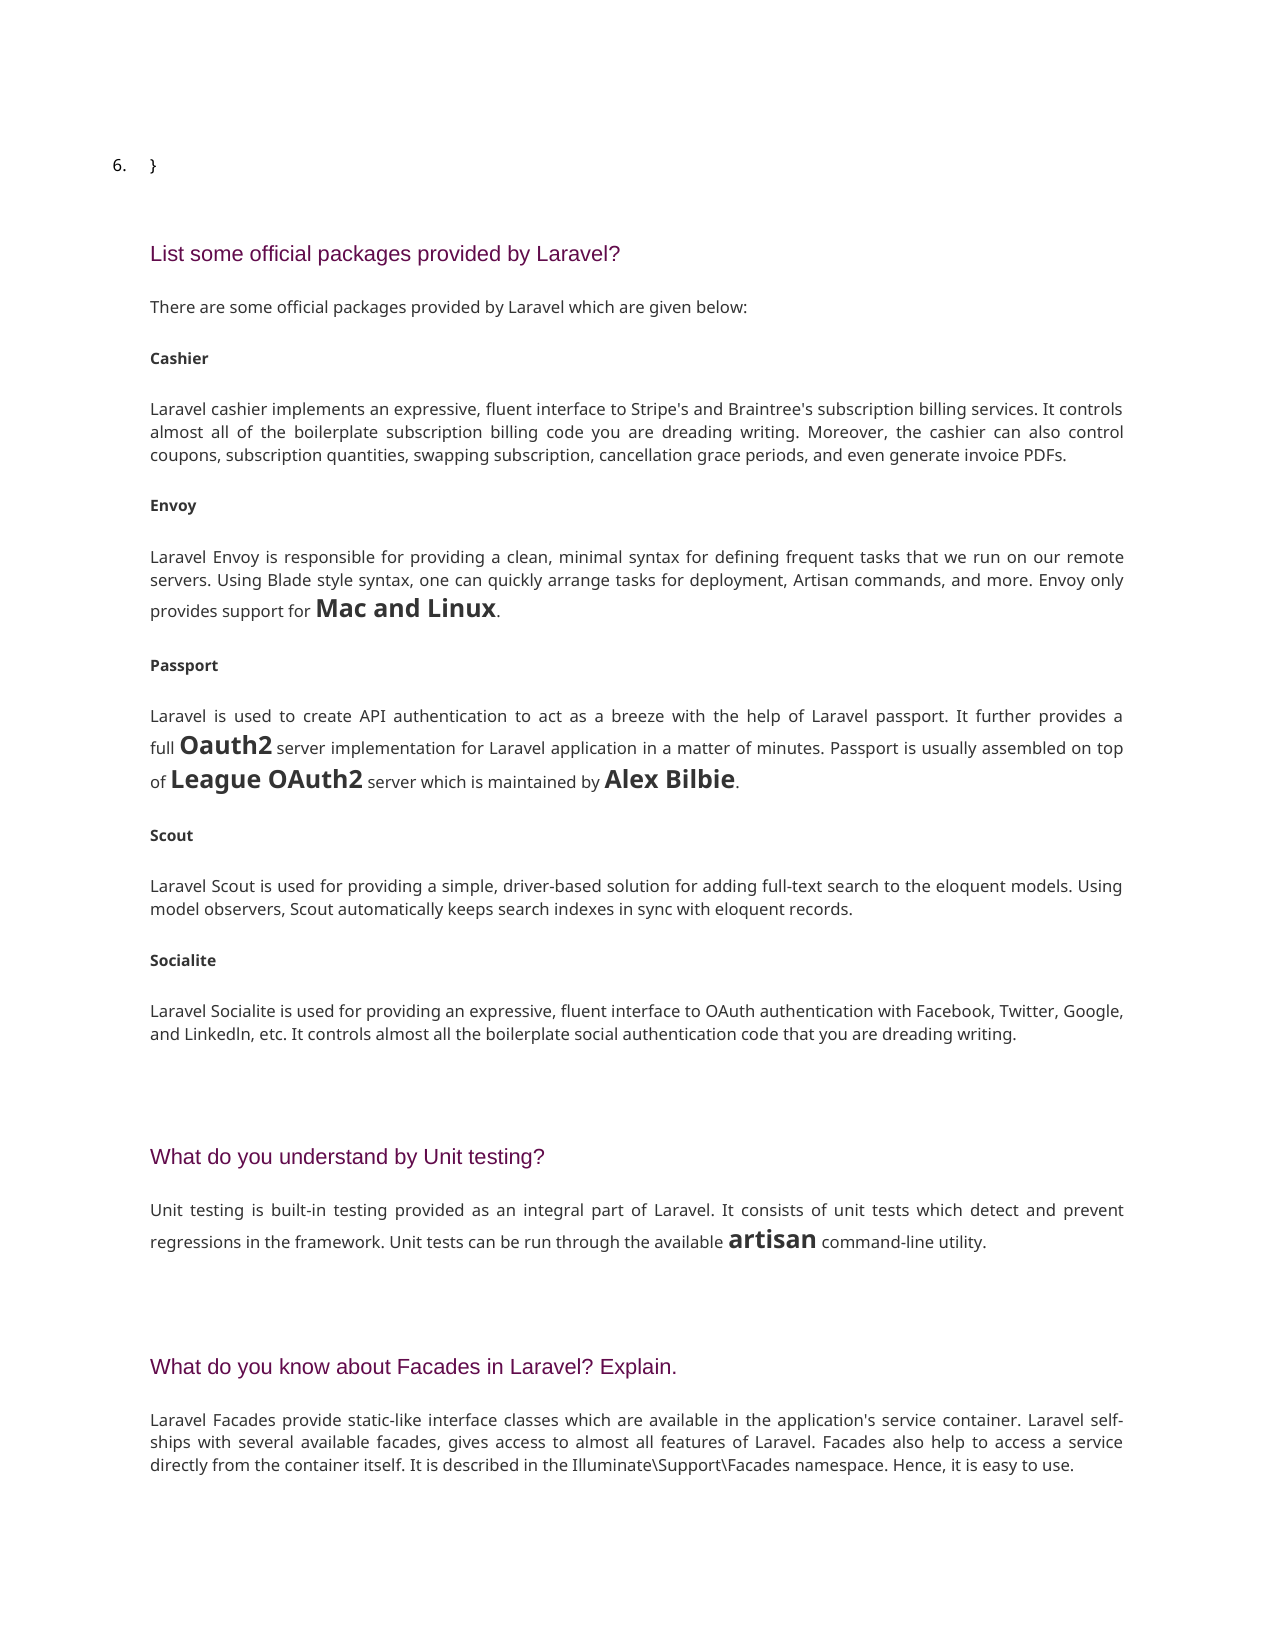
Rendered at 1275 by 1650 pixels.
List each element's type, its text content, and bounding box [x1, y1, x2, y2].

text Laravel is used to create API authentication to act as a breeze with the help of Laravel passport. It further provides a full Oauth2 server implementation for Laravel application in a matter of minutes. Passport is usually assembled on top of League OAuth2 server which is maintained by Alex Bilbie. [150, 705, 1125, 796]
subtitle List some official packages provided by Laravel? [150, 234, 1125, 266]
text Laravel Envoy is responsible for providing a clean, minimal syntax for defining frequent tasks that we run on our remote servers. Using Blade style syntax, one can quickly arrange tasks for deployment, Artisan commands, and more. Envoy only provides support for Mac and Linux. [150, 546, 1125, 625]
text Scout [150, 825, 1125, 846]
text Laravel Socialite is used for providing an expressive, fluent interface to OAuth authentication with Facebook, Twitter, Google, and Linkedln, etc. It controls almost all the boilerplate social authentication code that you are dreading writing. [150, 1000, 1125, 1046]
text Unit testing is built-in testing provided as an integral part of Laravel. It consists of unit tests which detect and prevent regressions in the framework. Unit tests can be run through the available artisan command-line utility. [150, 1198, 1125, 1255]
subtitle What do you know about Facades in Laravel? Explain. [150, 1347, 1125, 1379]
text There are some official packages provided by Laravel which are given below: [150, 296, 1125, 318]
subtitle What do you understand by Unit testing? [150, 1137, 1125, 1169]
text Socialite [150, 950, 1125, 971]
text Envoy [150, 495, 1125, 516]
text Cashier [150, 347, 1125, 369]
text Laravel cashier implements an expressive, fluent interface to Stripe's and Braintree's subscription billing services. It controls almost all of the boilerplate subscription billing code you are dreading writing. Moreover, the cashier can also control coupons, subscription quantities, swapping subscription, cancellation grace periods, and even generate invoice PDFs. [150, 398, 1125, 466]
list } [112, 150, 1125, 176]
text Laravel Facades provide static-like interface classes which are available in the application's service container. Laravel self-ships with several available facades, gives access to almost all features of Laravel. Facades also help to access a service directly from the container itself. It is described in the Illuminate\Support\Facades namespace. Hence, it is easy to use. [150, 1408, 1125, 1476]
text Laravel Scout is used for providing a simple, driver-based solution for adding full-text search to the eloquent models. Using model observers, Scout automatically keeps search indexes in sync with eloquent records. [150, 875, 1125, 921]
text Passport [150, 654, 1125, 676]
